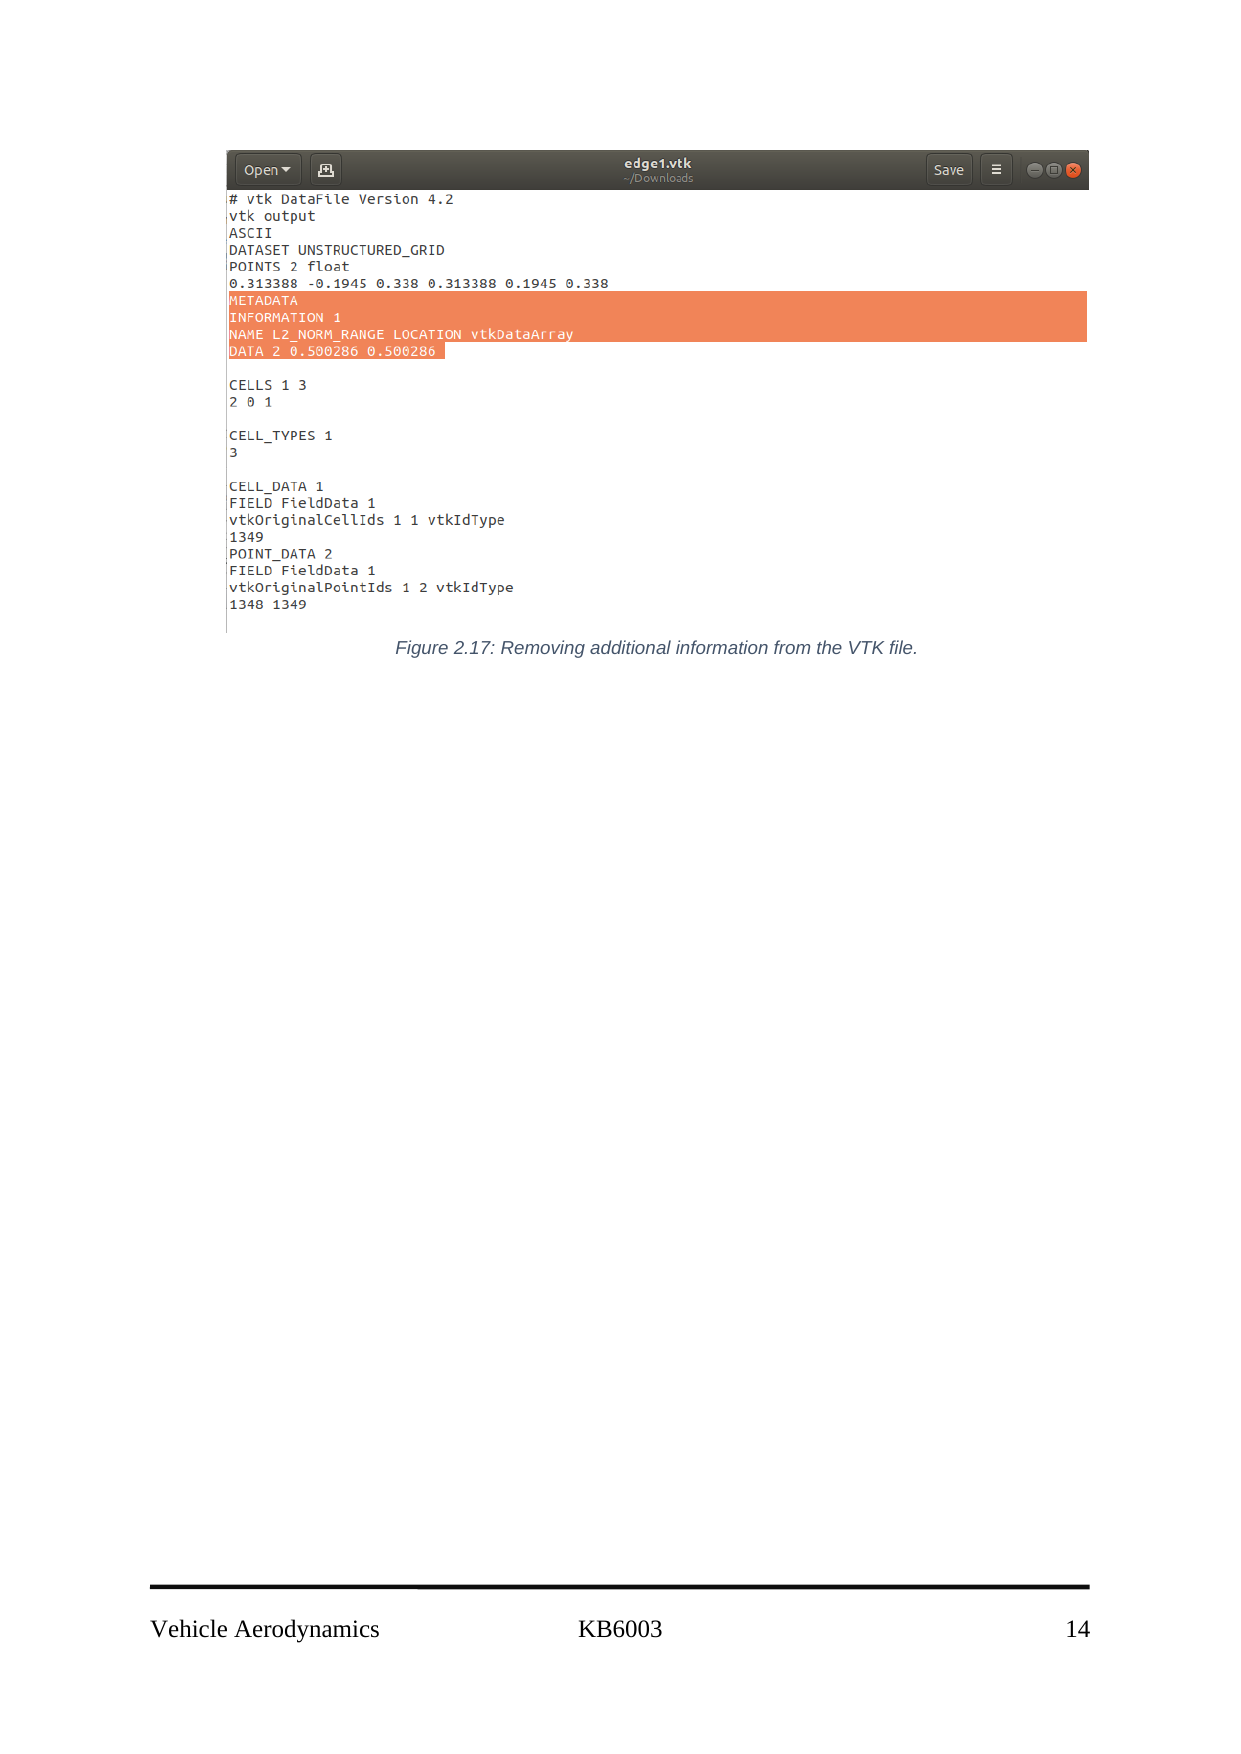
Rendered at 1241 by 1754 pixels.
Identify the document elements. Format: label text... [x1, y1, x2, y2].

picture [226, 150, 1089, 633]
text Figure 2.17: Removing additional information from the VTK file. [209, 637, 1090, 659]
